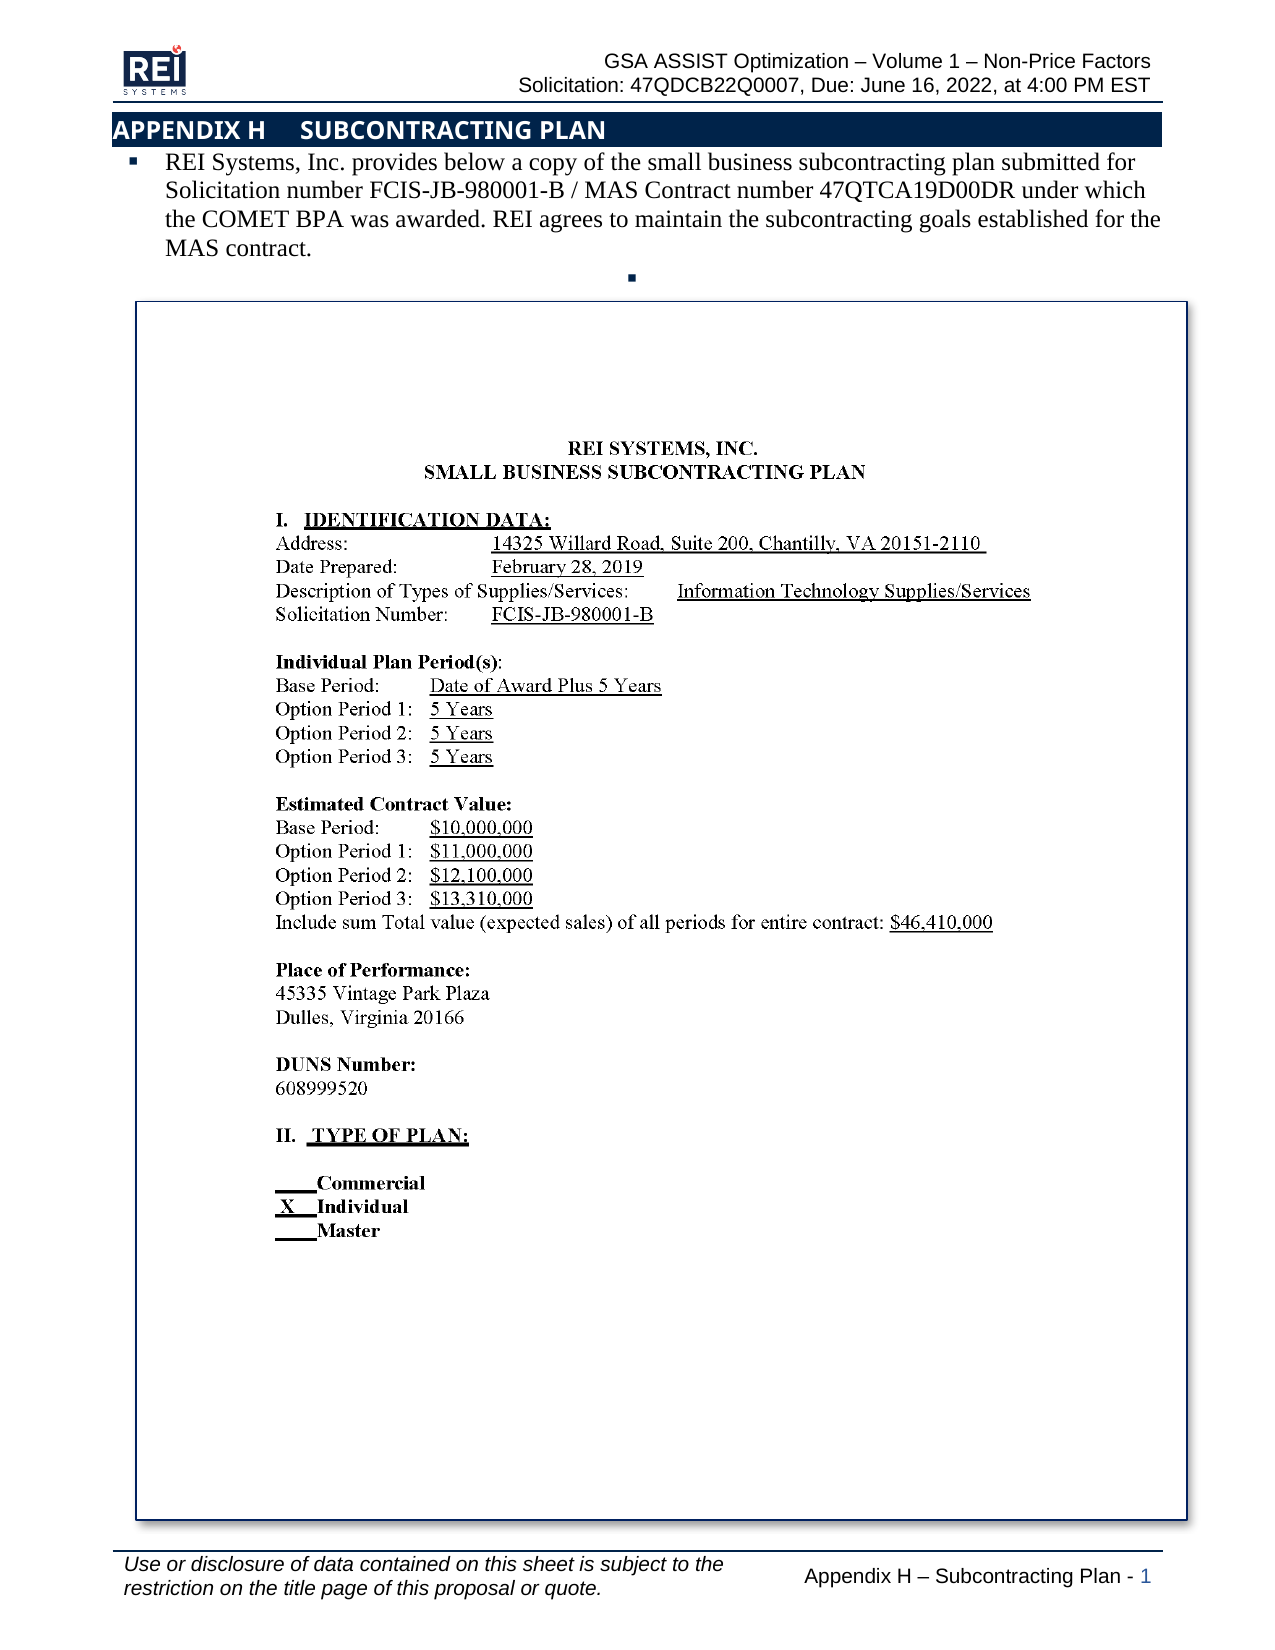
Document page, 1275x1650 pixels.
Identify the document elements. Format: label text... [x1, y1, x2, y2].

subtitle Subcontracting Plan [112, 112, 1162, 147]
picture [137, 302, 1186, 1519]
text REI Systems, Inc. provides below a copy of the small business subcontracting plan submitted for Solicitation number FCIS-JB-980001-B / MAS Contract number 47QTCA19D00DR under which the COMET BPA was awarded. REI agrees to maintain the subcontracting goals established for the MAS contract. [127, 147, 1162, 262]
picture [123, 45, 186, 95]
